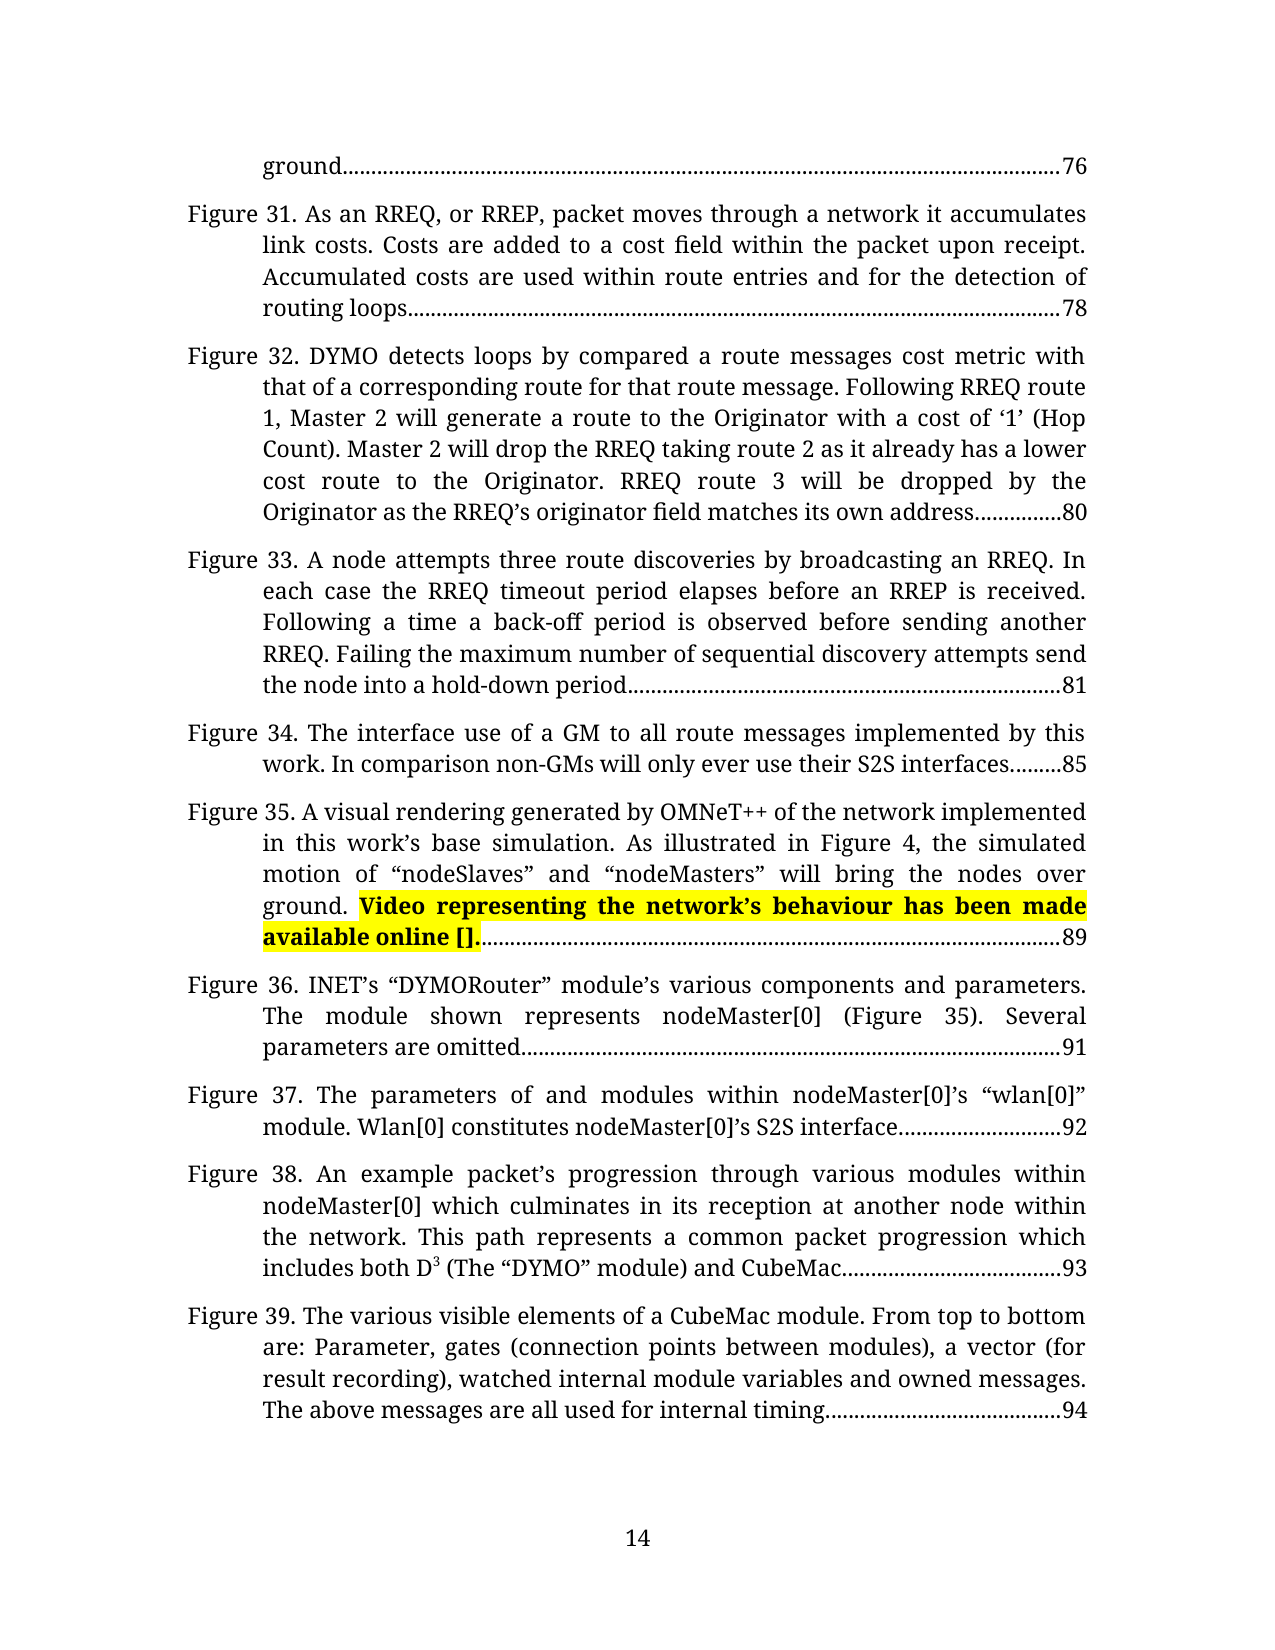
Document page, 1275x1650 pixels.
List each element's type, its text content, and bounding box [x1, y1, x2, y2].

text Figure 38. An example packet’s progression through various modules within nodeMaster[0] which culminates in its reception at another node within the network. This path represents a common packet progression which includes both D3 (The “DYMO” module) and CubeMac. 93 [187, 1158, 1087, 1283]
text Figure 33. A node attempts three route discoveries by broadcasting an RREQ. In each case the RREQ timeout period elapses before an RREP is received. Following a time a back-off period is observed before sending another RREQ. Failing the maximum number of sequential discovery attempts send the node into a hold-down period 81 [187, 544, 1087, 700]
text Figure 37. The parameters of and modules within nodeMaster[0]’s “wlan[0]” module. Wlan[0] constitutes nodeMaster[0]’s S2S interface. 92 [187, 1079, 1087, 1142]
text Figure 34. The interface use of a GM to all route messages implemented by this work. In comparison non-GMs will only ever use their S2S interfaces. 85 [187, 717, 1087, 779]
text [187, 150, 1087, 181]
text Figure 39. The various visible elements of a CubeMac module. From top to bottom are: Parameter, gates (connection points between modules), a vector (for result recording), watched internal module variables and owned messages. The above messages are all used for internal timing. 94 [187, 1300, 1087, 1425]
text Figure 32. DYMO detects loops by compared a route messages cost metric with that of a corresponding route for that route message. Following RREQ route 1, Master 2 will generate a route to the Originator with a cost of ‘1’ (Hop Count). Master 2 will drop the RREQ taking route 2 as it already has a lower cost route to the Originator. RREQ route 3 will be dropped by the Originator as the RREQ’s originator field matches its own address. 80 [187, 339, 1087, 527]
text Figure 36. INET’s “DYMORouter” module’s various components and parameters. The module shown represents nodeMaster[0] (Figure 35). Several parameters are omitted. 91 [187, 969, 1087, 1062]
text Figure 35. A visual rendering generated by OMNeT++ of the network implemented in this work’s base simulation. As illustrated in Figure 4, the simulated motion of “nodeSlaves” and “nodeMasters” will bring the nodes over ground. Video representing the network’s behaviour has been made available online []. 89 [187, 796, 1087, 952]
text Figure 31. As an RREQ, or RREP, packet moves through a network it accumulates link costs. Costs are added to a cost field within the packet upon receipt. Accumulated costs are used within route entries and for the detection of routing loops. 78 [187, 198, 1087, 323]
